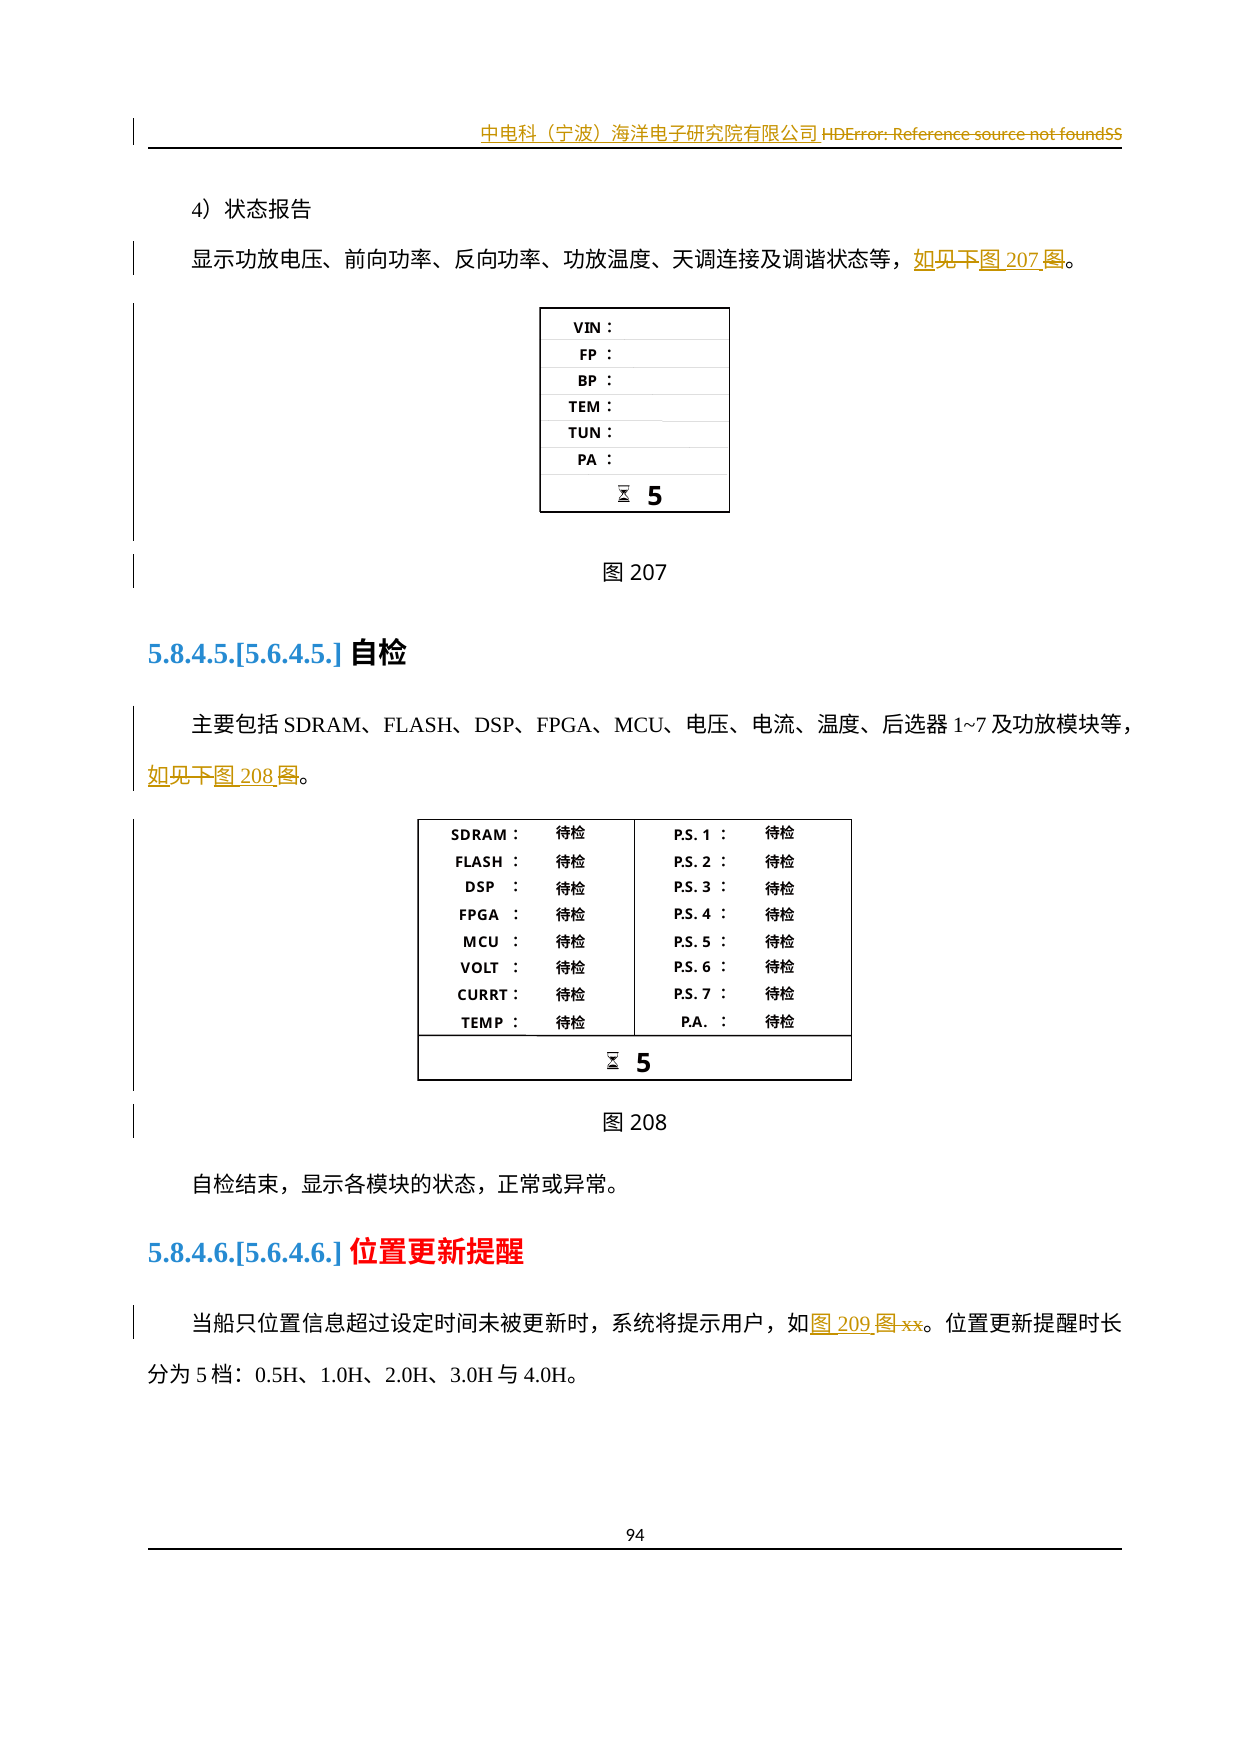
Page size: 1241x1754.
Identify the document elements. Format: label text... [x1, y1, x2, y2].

text 当船只位置信息超过设定时间未被更新时，系统将提示用户，如。位置更新提醒时长分为5档：0.5H、1.0H、2.0H、3.0H与4.0H。 [148, 1305, 1122, 1390]
text 主要包括SDRAM、FLASH、DSP、FPGA、MCU、电压、电流、温度、后选器1~7及功放模块等，。 [148, 706, 1122, 791]
text 自检结束，显示各模块的状态，正常或异常。 [148, 1166, 1122, 1200]
text 4）状态报告 [148, 191, 1122, 225]
subtitle 位置更新提醒 [148, 1216, 1122, 1284]
text 显示功放电压、前向功率、反向功率、功放温度、天调连接及调谐状态等，。 [148, 241, 1122, 275]
subtitle 自检 [148, 617, 1122, 684]
